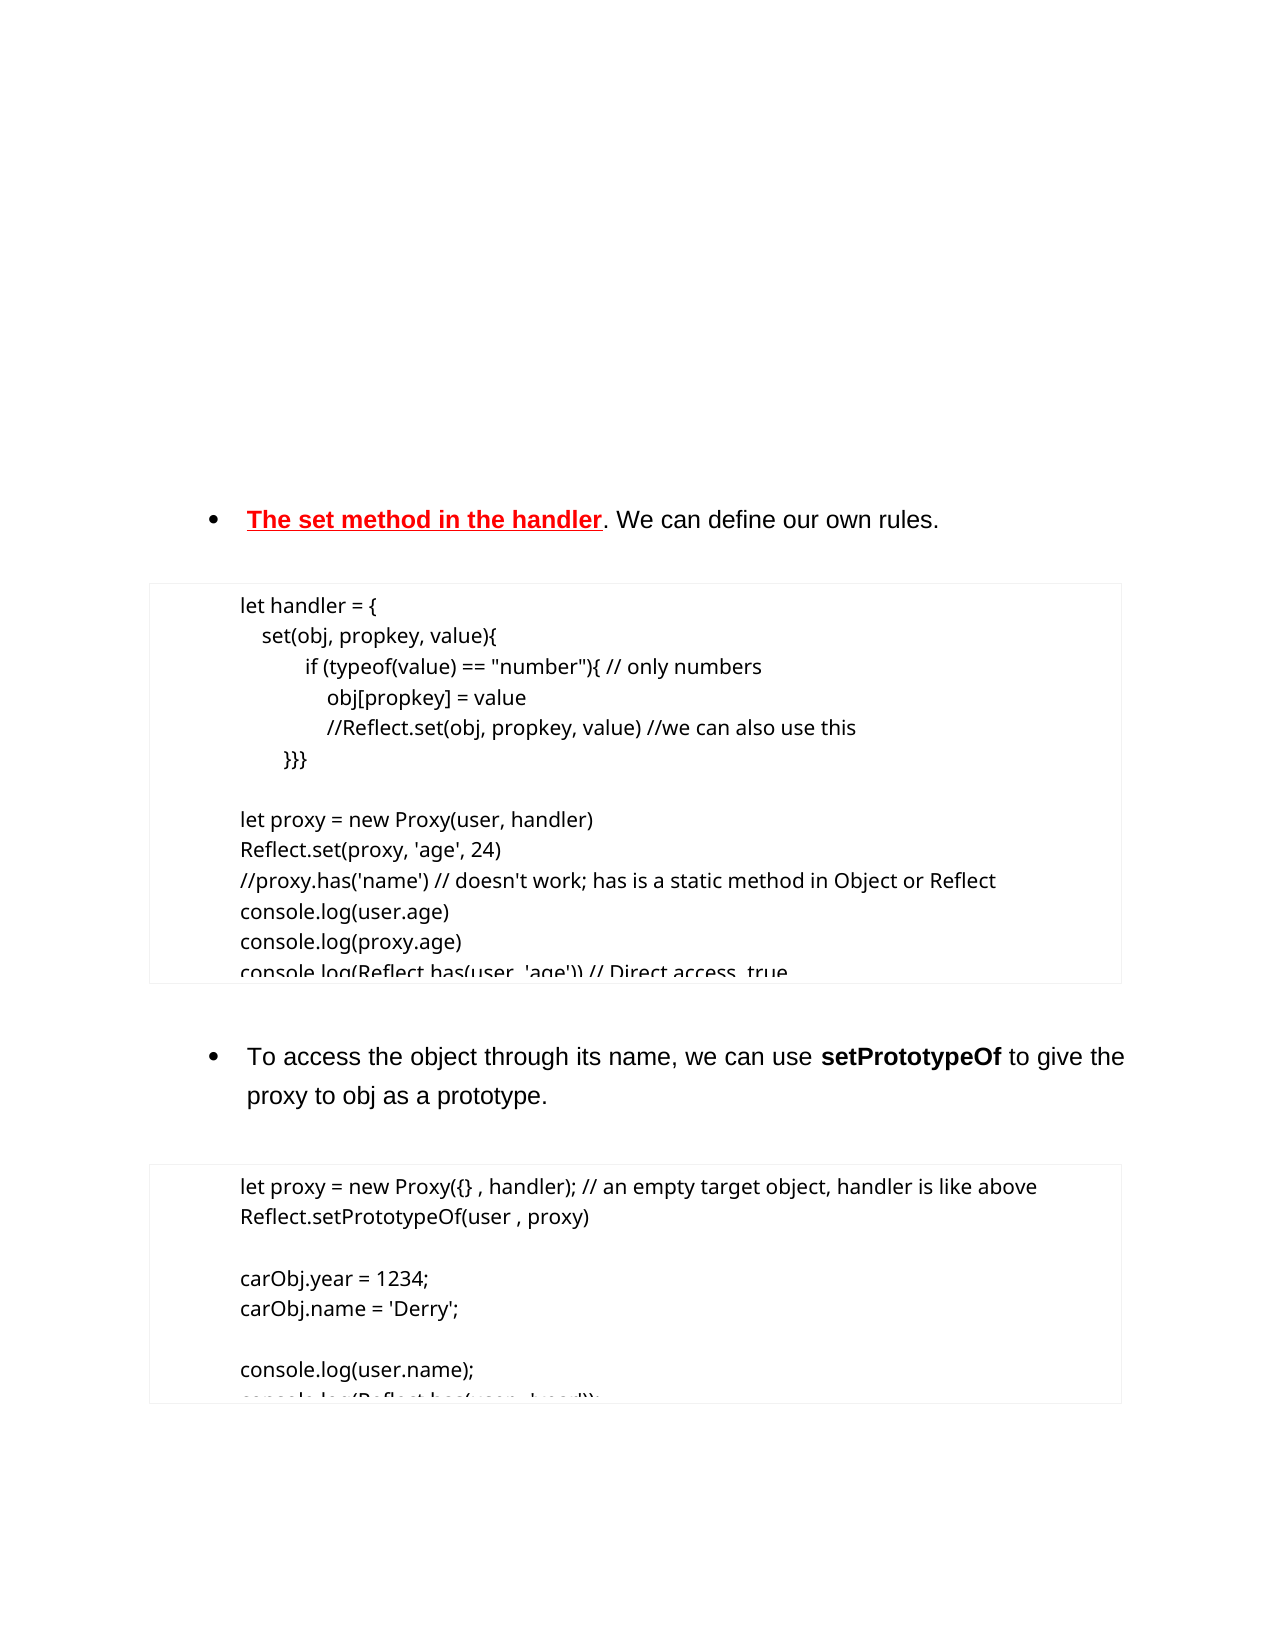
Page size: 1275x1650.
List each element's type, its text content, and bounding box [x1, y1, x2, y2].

list The set method in the handler. We can define our own rules. [209, 504, 1125, 533]
list To access the object through its name, we can use setPrototypeOf to give the proxy to obj as a prototype. [209, 1042, 1125, 1110]
